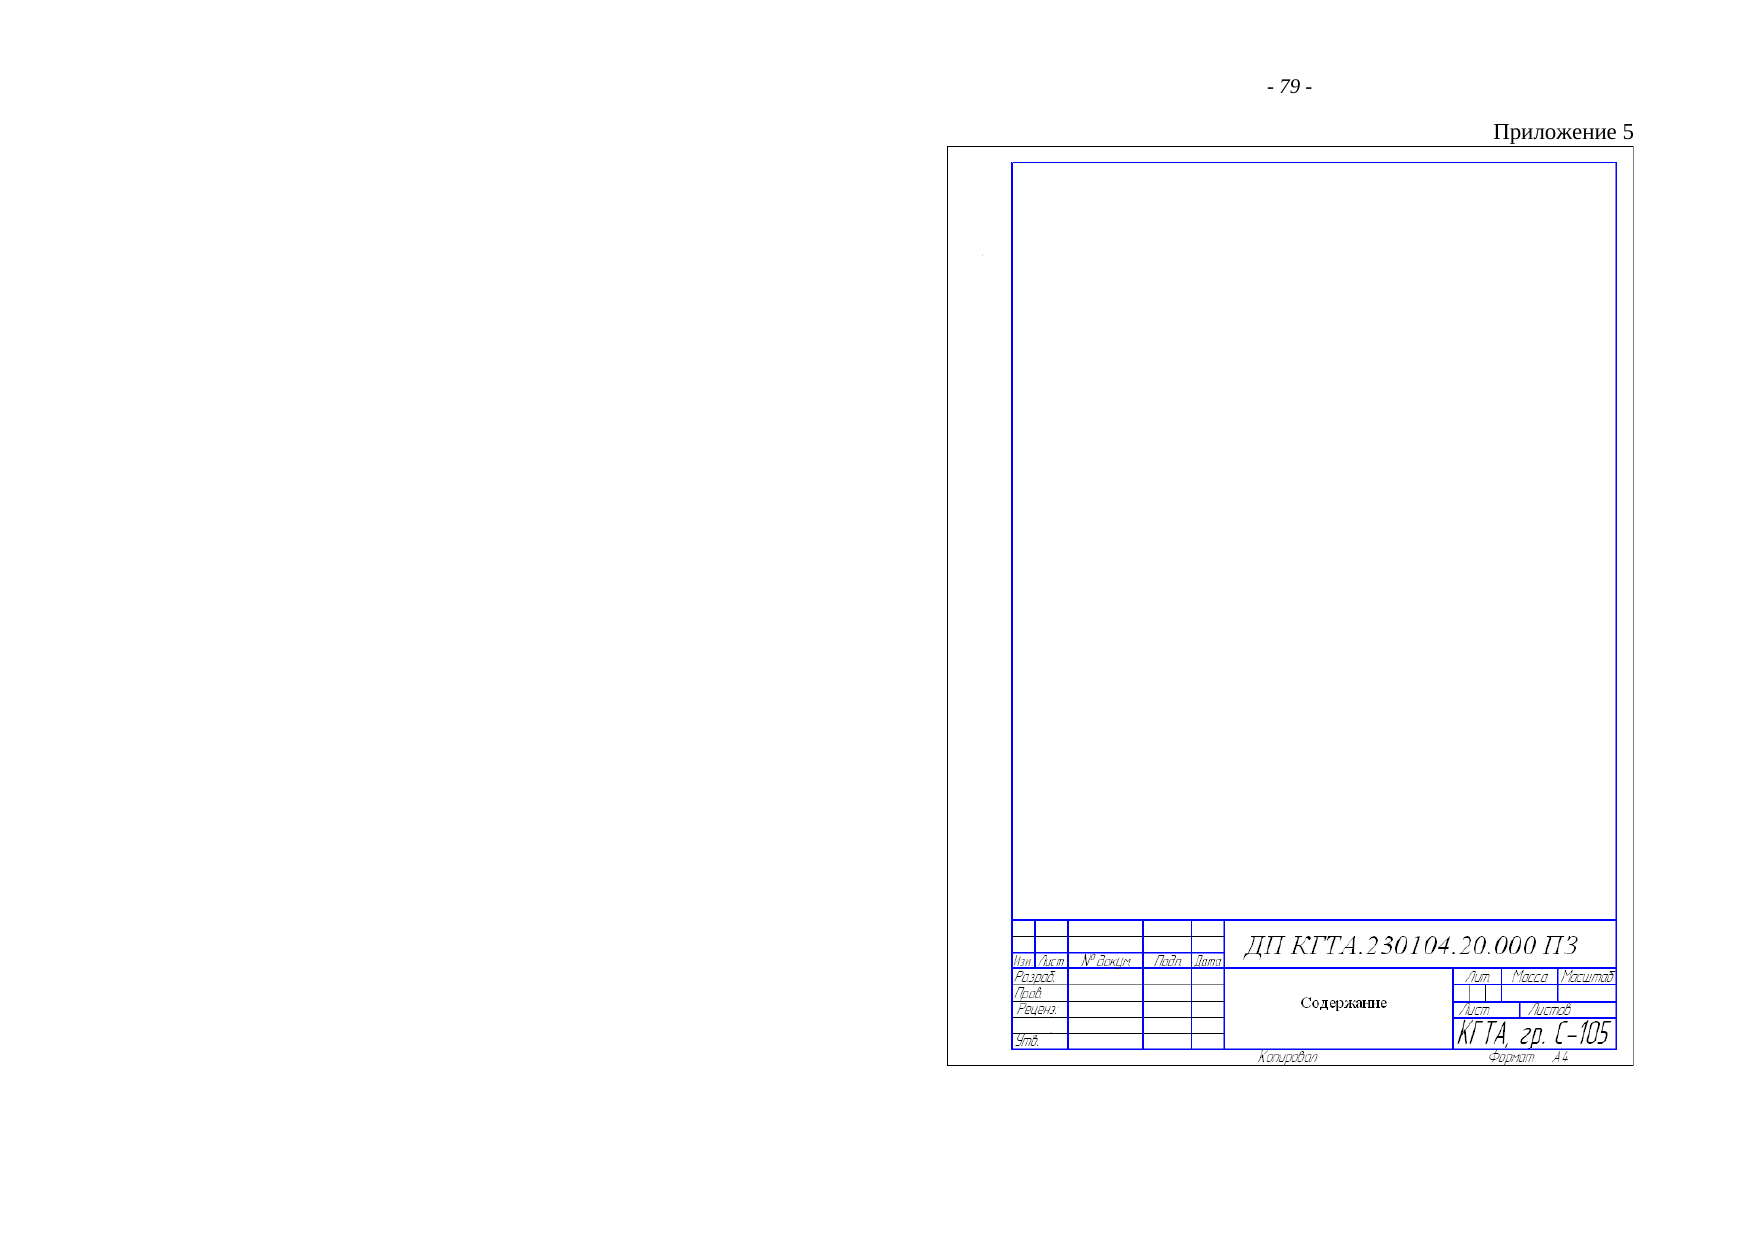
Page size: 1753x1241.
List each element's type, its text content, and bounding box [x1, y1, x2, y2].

picture [945, 144, 1634, 1067]
text Приложение 5 [945, 118, 1634, 144]
